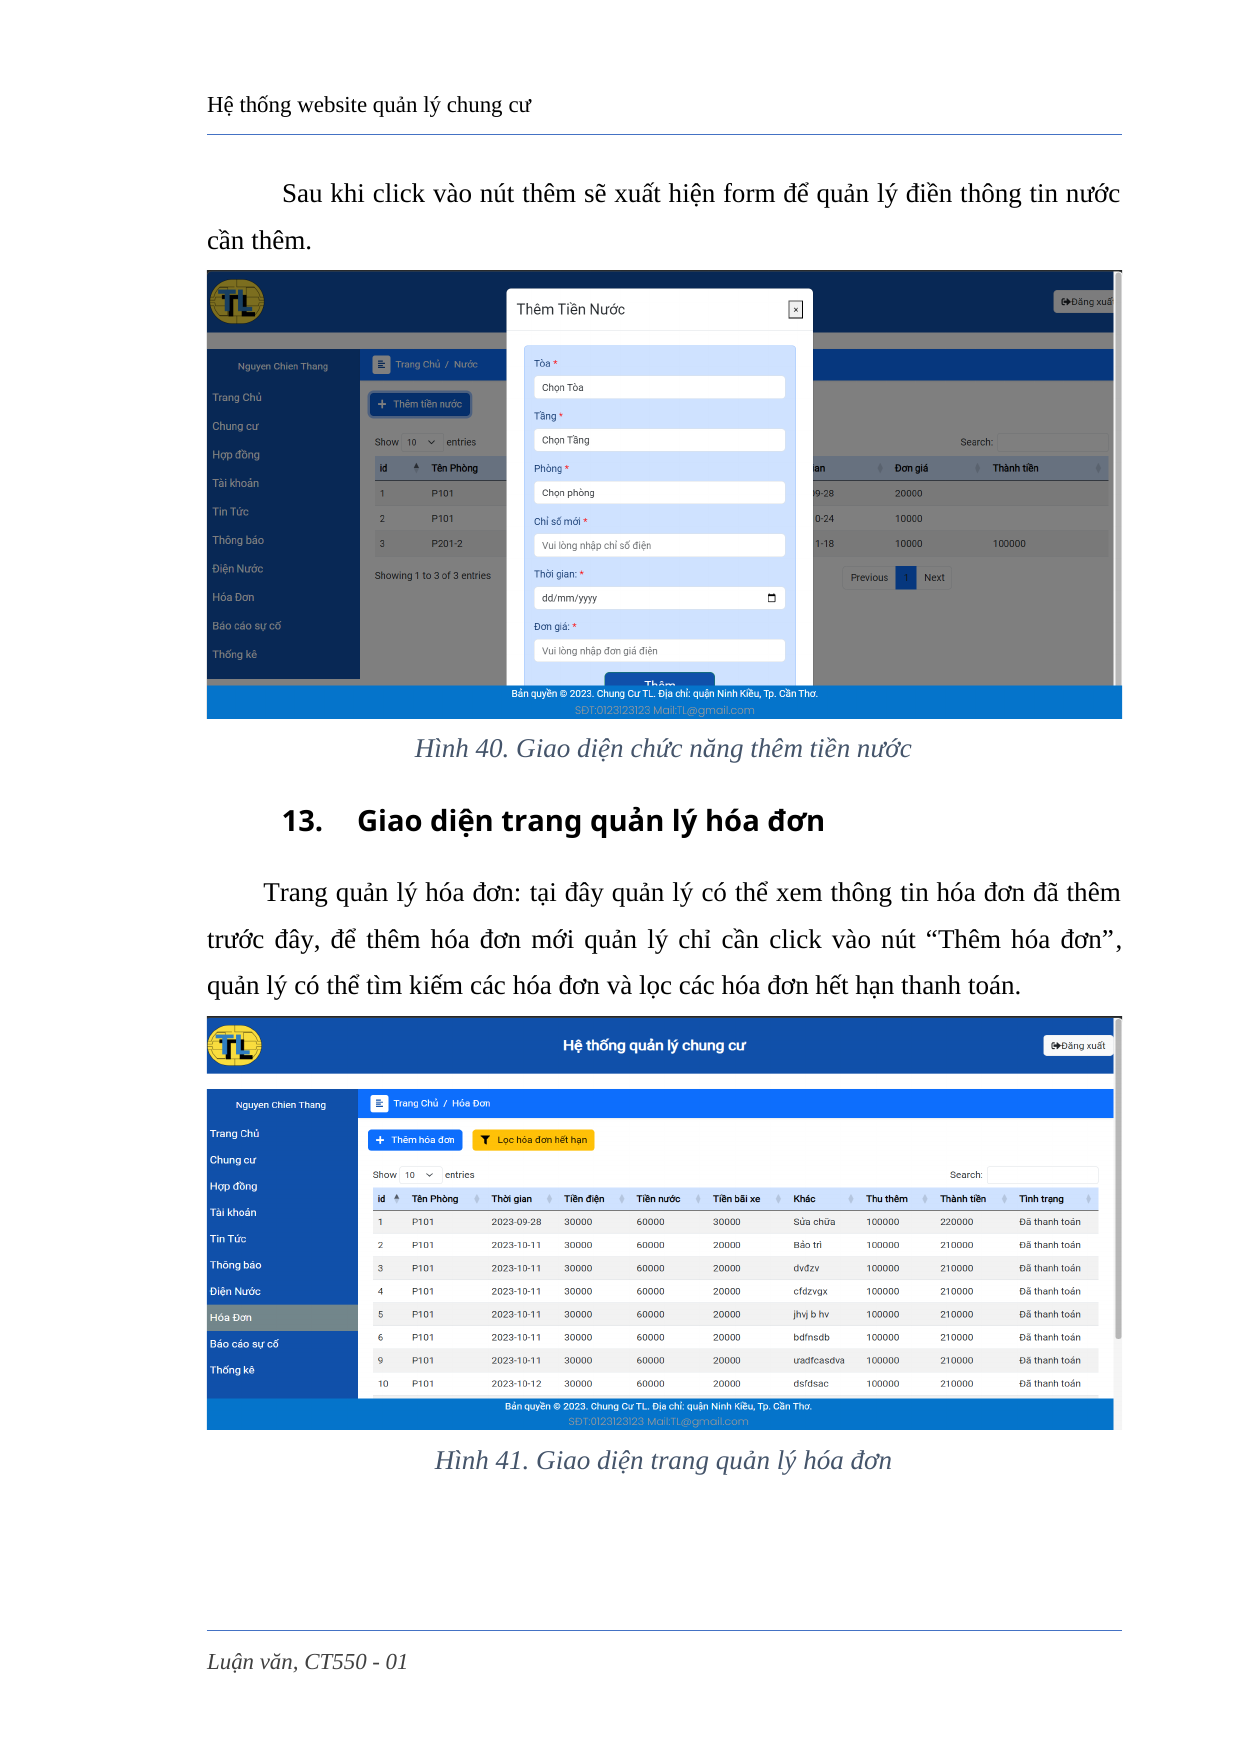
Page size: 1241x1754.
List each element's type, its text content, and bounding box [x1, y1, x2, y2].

text Hình 41. Giao diện trang quản lý hóa đơn [207, 1444, 1122, 1475]
subtitle Giao diện trang quản lý hóa đơn [281, 800, 1122, 840]
picture [206, 1016, 1123, 1430]
text Trang quản lý hóa đơn: tại đây quản lý có thể xem thông tin hóa đơn đã thêm trước đây, để thêm hóa đơn mới quản lý chỉ cần click vào nút “Thêm hóa đơn”, quản lý có thể tìm kiếm các hóa đơn và lọc các hóa đơn hết hạn thanh toán. [207, 876, 1122, 1001]
text Hình 40. Giao diện chức năng thêm tiền nước [207, 732, 1122, 764]
text Sau khi click vào nút thêm sẽ xuất hiện form để quản lý điền thông tin nước cần thêm. [207, 177, 1122, 255]
picture [206, 270, 1123, 719]
